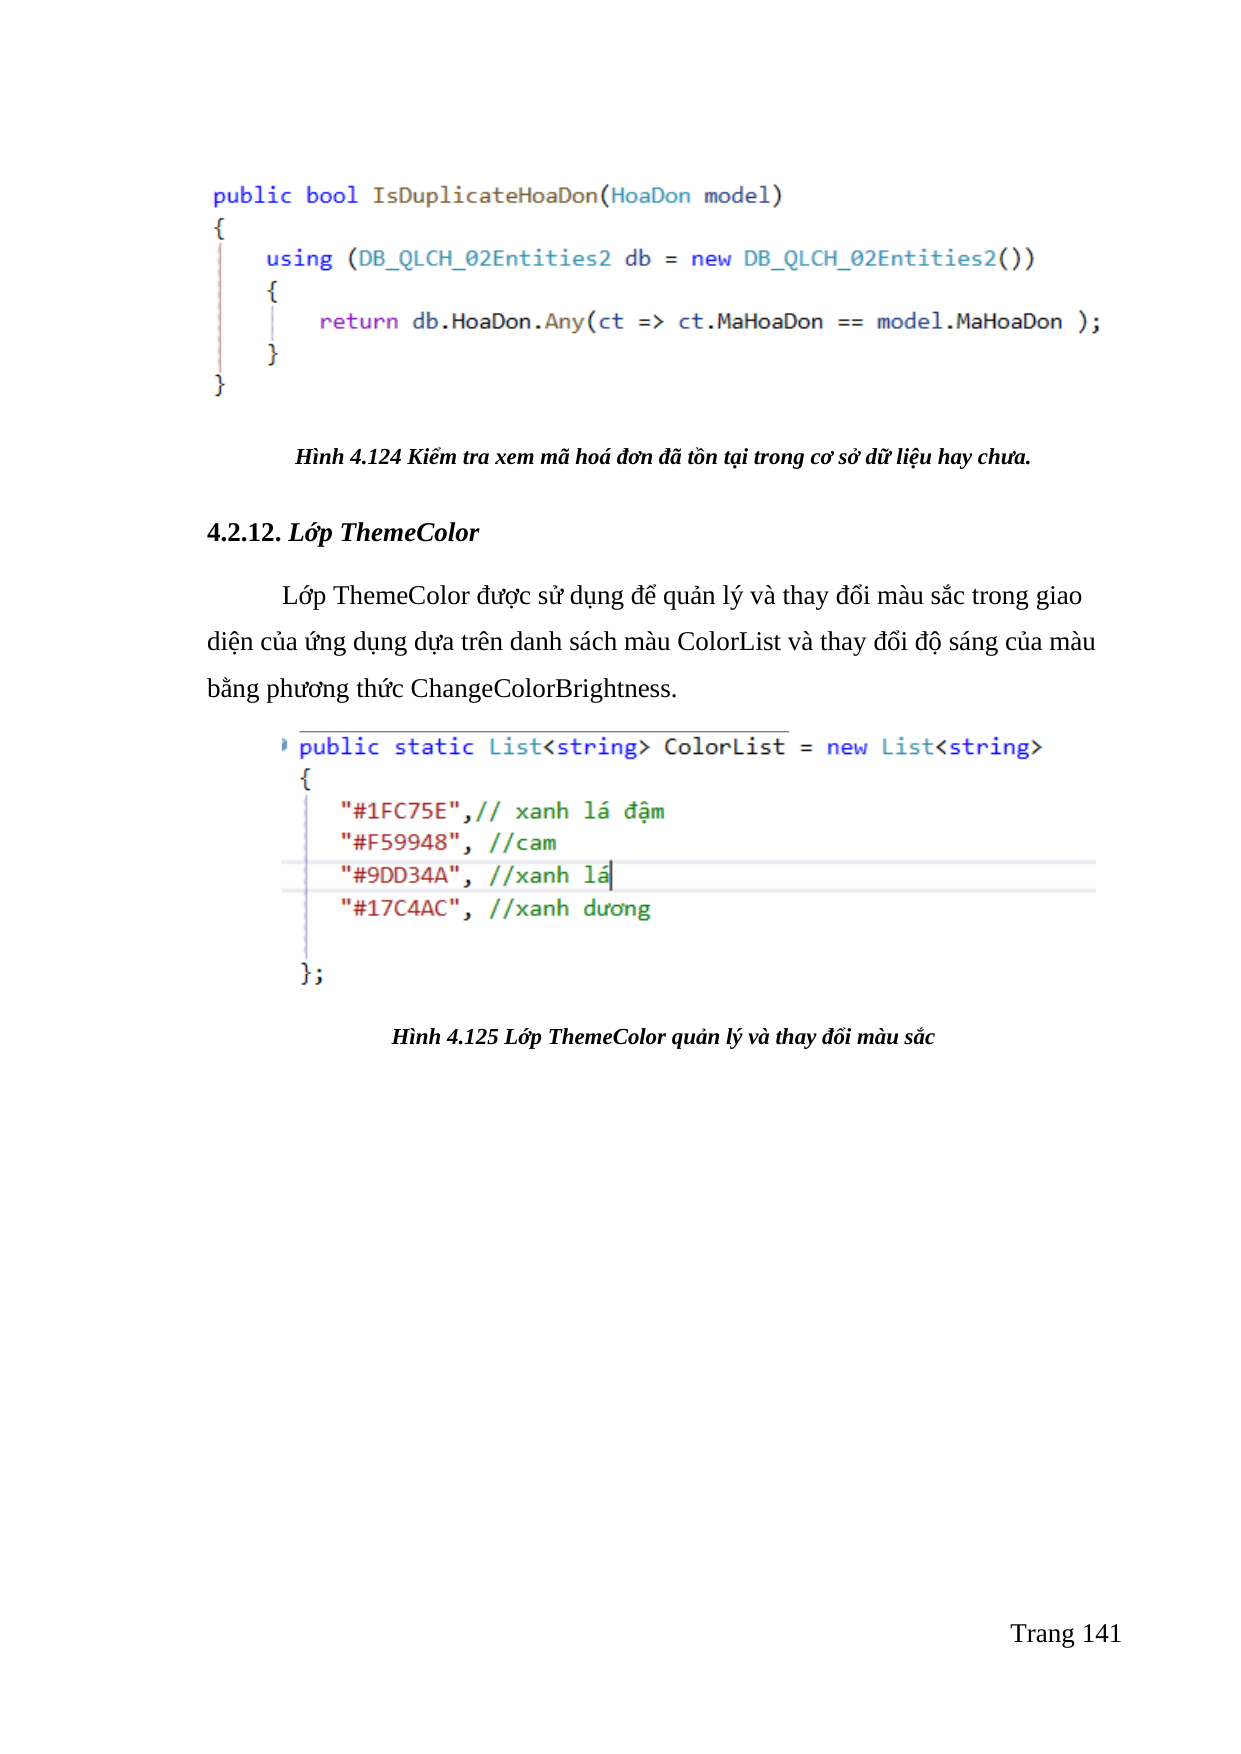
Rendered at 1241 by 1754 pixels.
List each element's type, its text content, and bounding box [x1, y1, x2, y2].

text Lớp ThemeColor được sử dụng để quản lý và thay đổi màu sắc trong giao diện của ứng dụng dựa trên danh sách màu ColorList và thay đổi độ sáng của màu bằng phương thức ChangeColorBrightness. [207, 579, 1122, 703]
picture [281, 731, 1096, 996]
subtitle Lớp ThemeColor [207, 517, 1122, 548]
picture [206, 177, 1123, 424]
